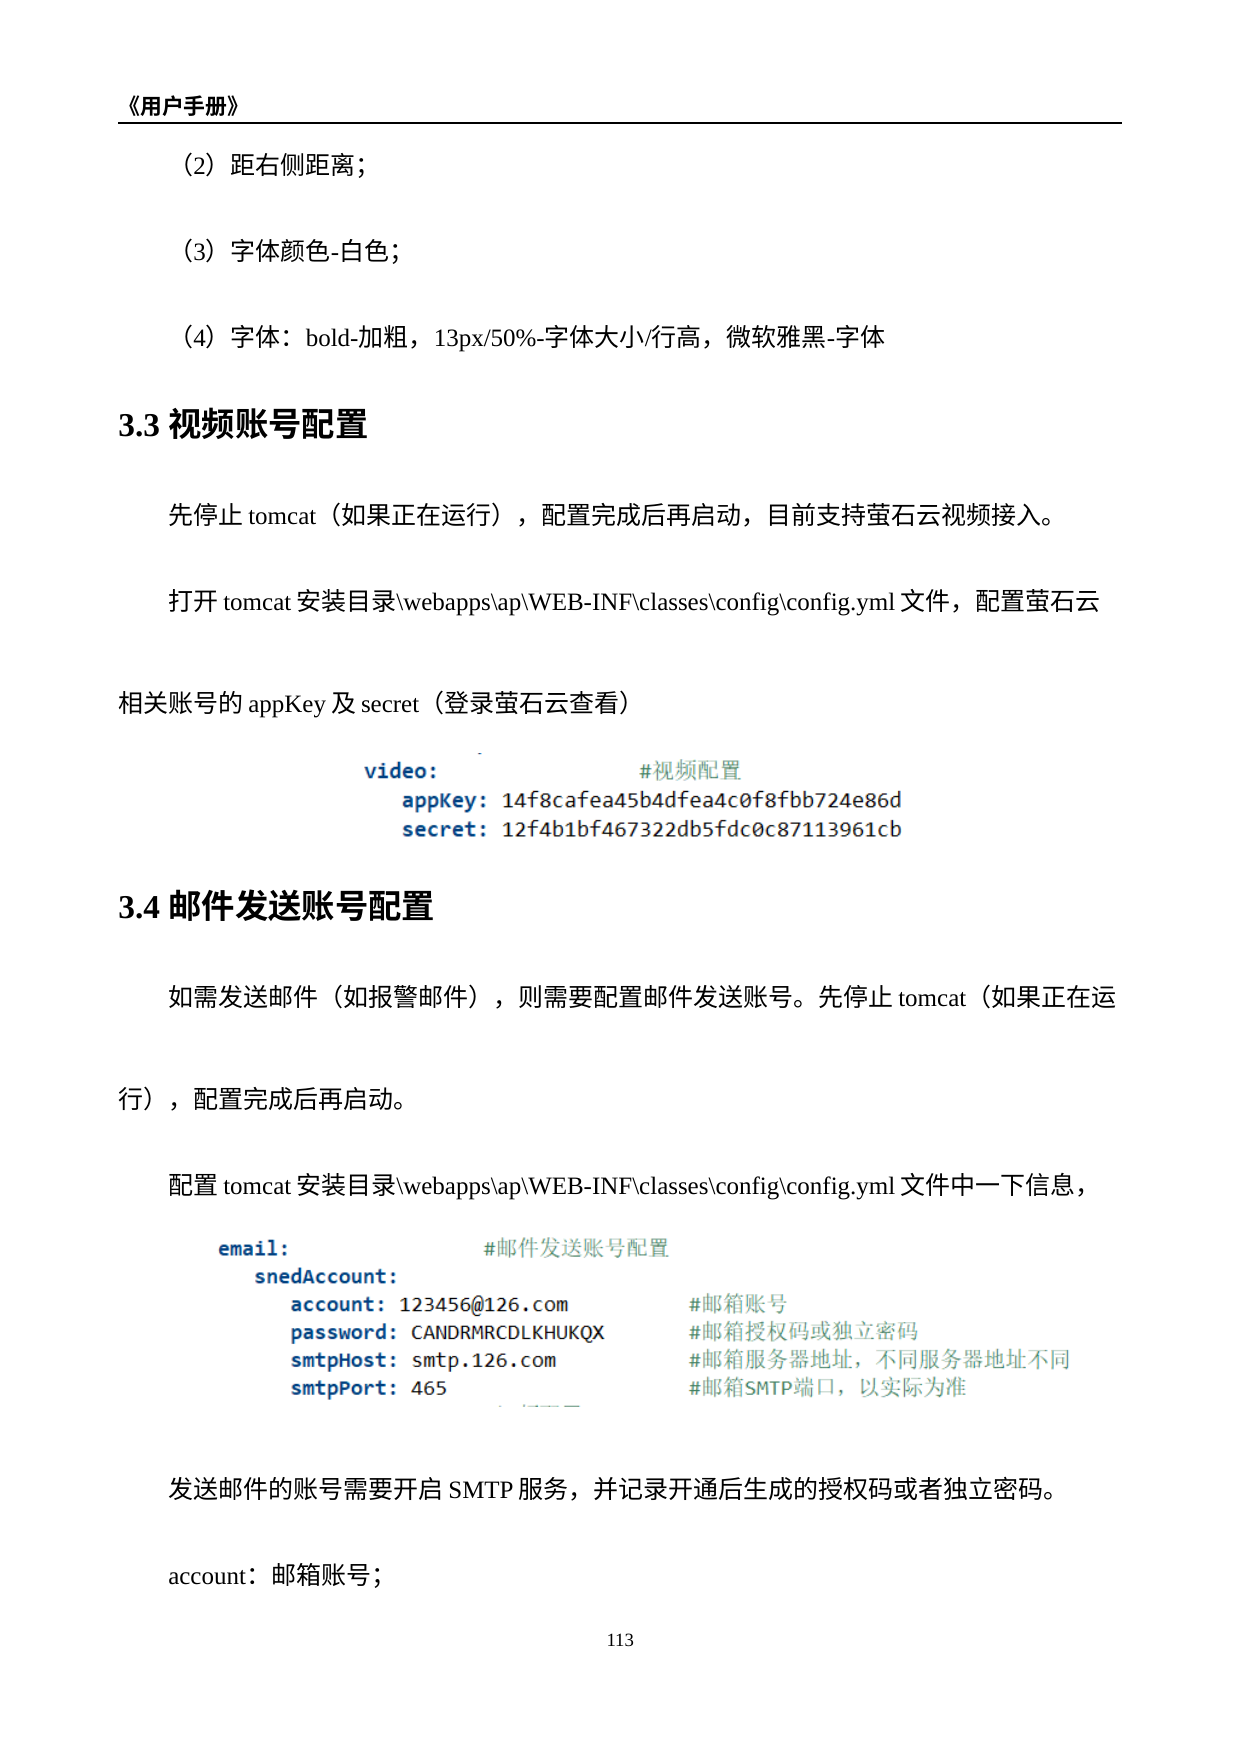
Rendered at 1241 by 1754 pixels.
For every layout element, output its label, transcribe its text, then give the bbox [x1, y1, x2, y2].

picture [195, 1235, 1096, 1407]
text （3）字体颜色-白色； [118, 215, 1122, 283]
picture [348, 753, 942, 848]
text 发送邮件的账号需要开启SMTP服务，并记录开通后生成的授权码或者独立密码。 [118, 1454, 1122, 1522]
text 先停止tomcat（如果正在运行），配置完成后再启动，目前支持萤石云视频接入。 [118, 479, 1122, 547]
text （4）字体：bold-加粗，13px/50%-字体大小/行高，微软雅黑-字体 [118, 301, 1122, 369]
text 如需发送邮件（如报警邮件），则需要配置邮件发送账号。先停止tomcat（如果正在运行），配置完成后再启动。 [118, 962, 1122, 1131]
subtitle 3.4 邮件发送账号配置 [118, 870, 1122, 938]
text 配置tomcat安装目录\webapps\ap\WEB-INF\classes\config\config.yml文件中一下信息， [118, 1149, 1122, 1217]
subtitle 3.3 视频账号配置 [118, 387, 1122, 455]
text account：邮箱账号； [118, 1540, 1122, 1608]
text 打开tomcat安装目录\webapps\ap\WEB-INF\classes\config\config.yml文件，配置萤石云相关账号的appKey及secret（登录萤石云查看） [118, 566, 1122, 735]
text （2）距右侧距离； [118, 129, 1122, 197]
